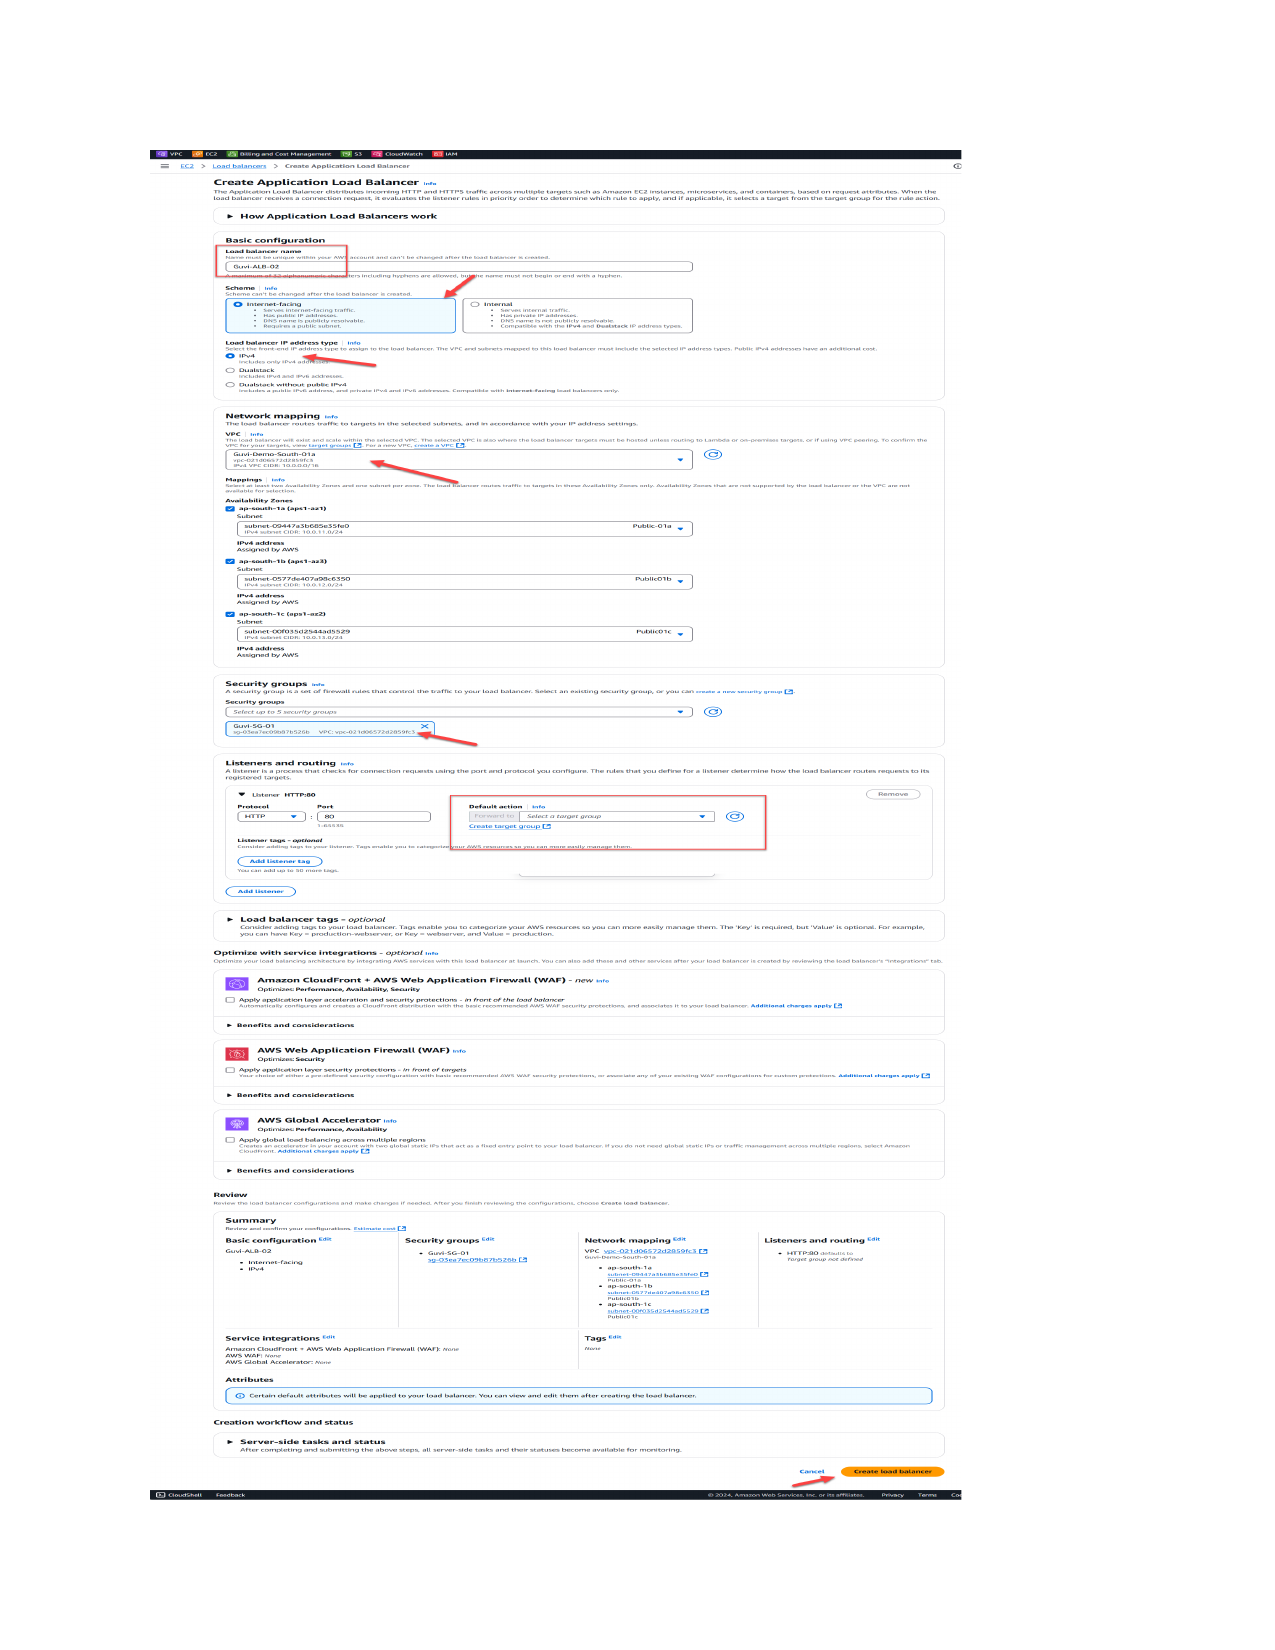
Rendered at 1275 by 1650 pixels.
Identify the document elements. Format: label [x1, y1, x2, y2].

picture [150, 150, 962, 1500]
